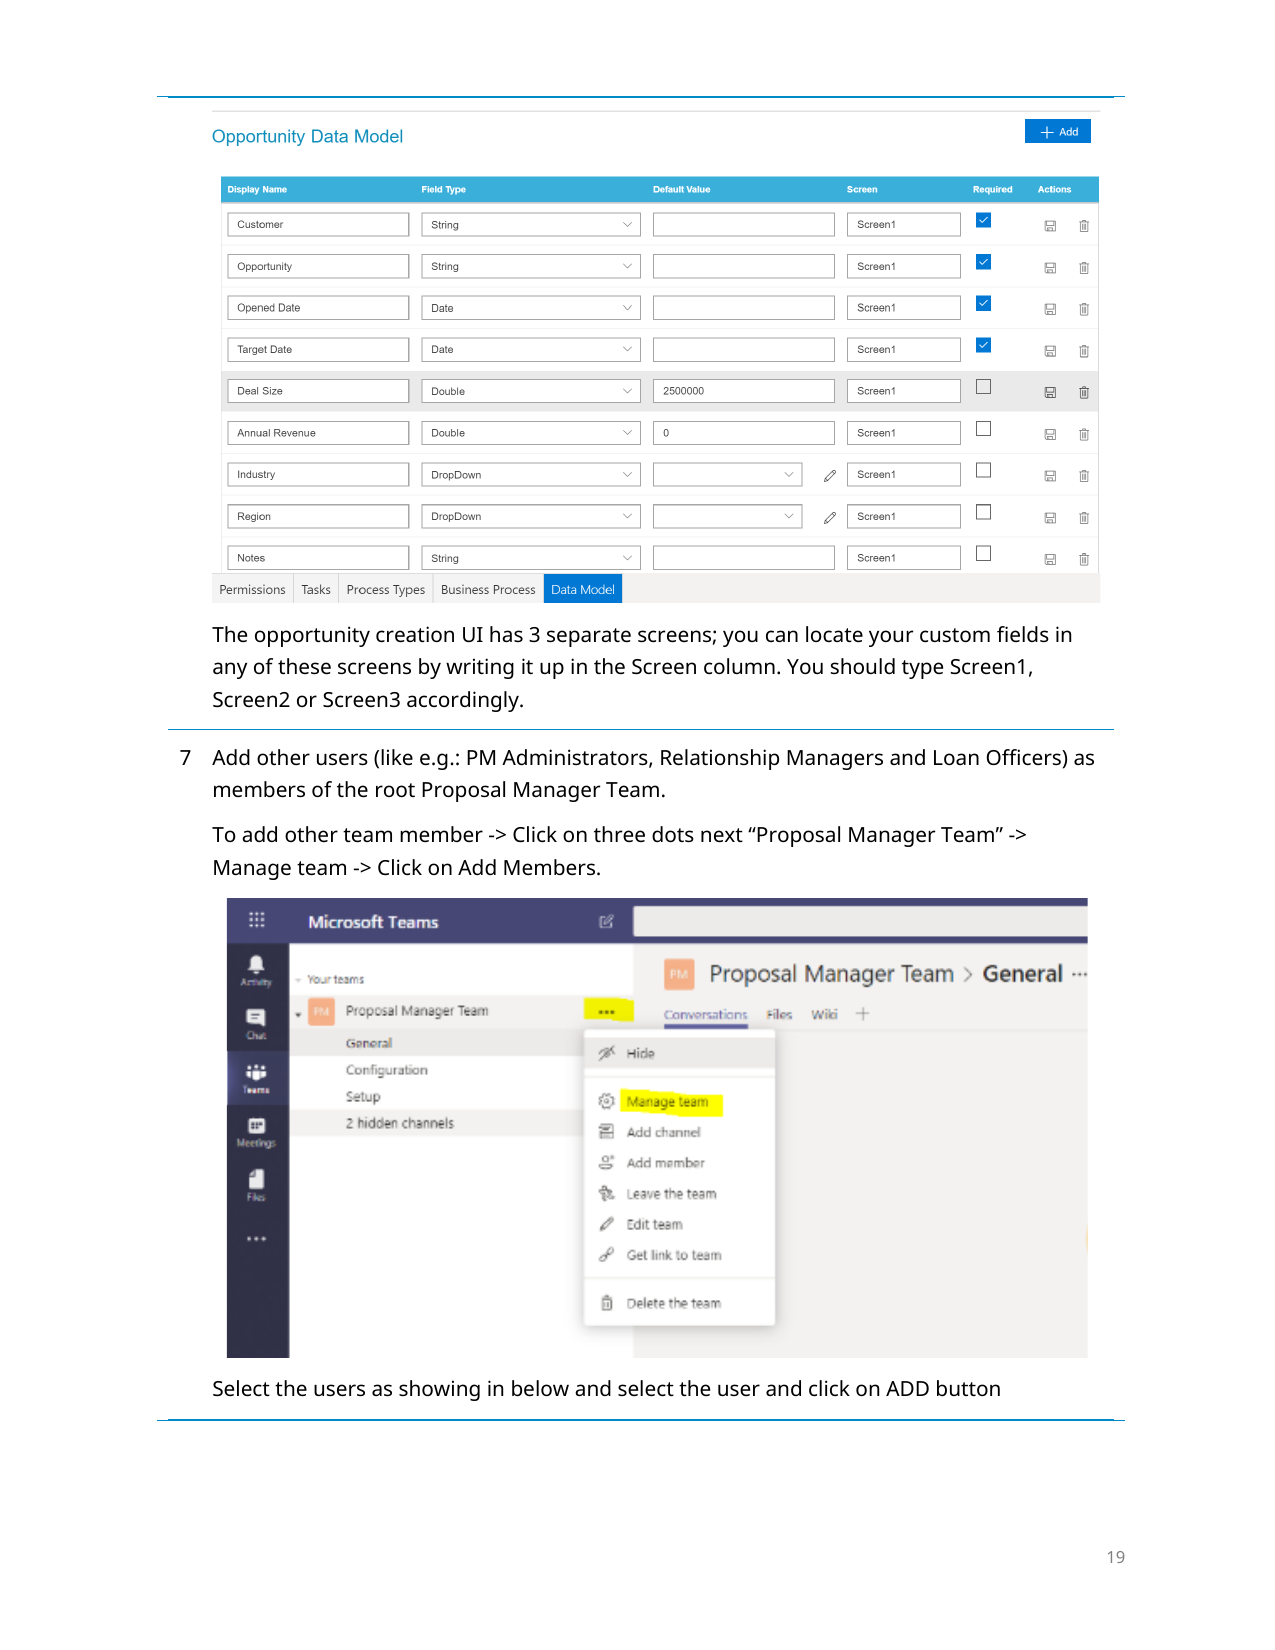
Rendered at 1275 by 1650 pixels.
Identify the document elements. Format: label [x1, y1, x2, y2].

picture [226, 898, 1088, 1358]
table_header [157, 97, 1125, 1420]
picture [212, 110, 1101, 603]
